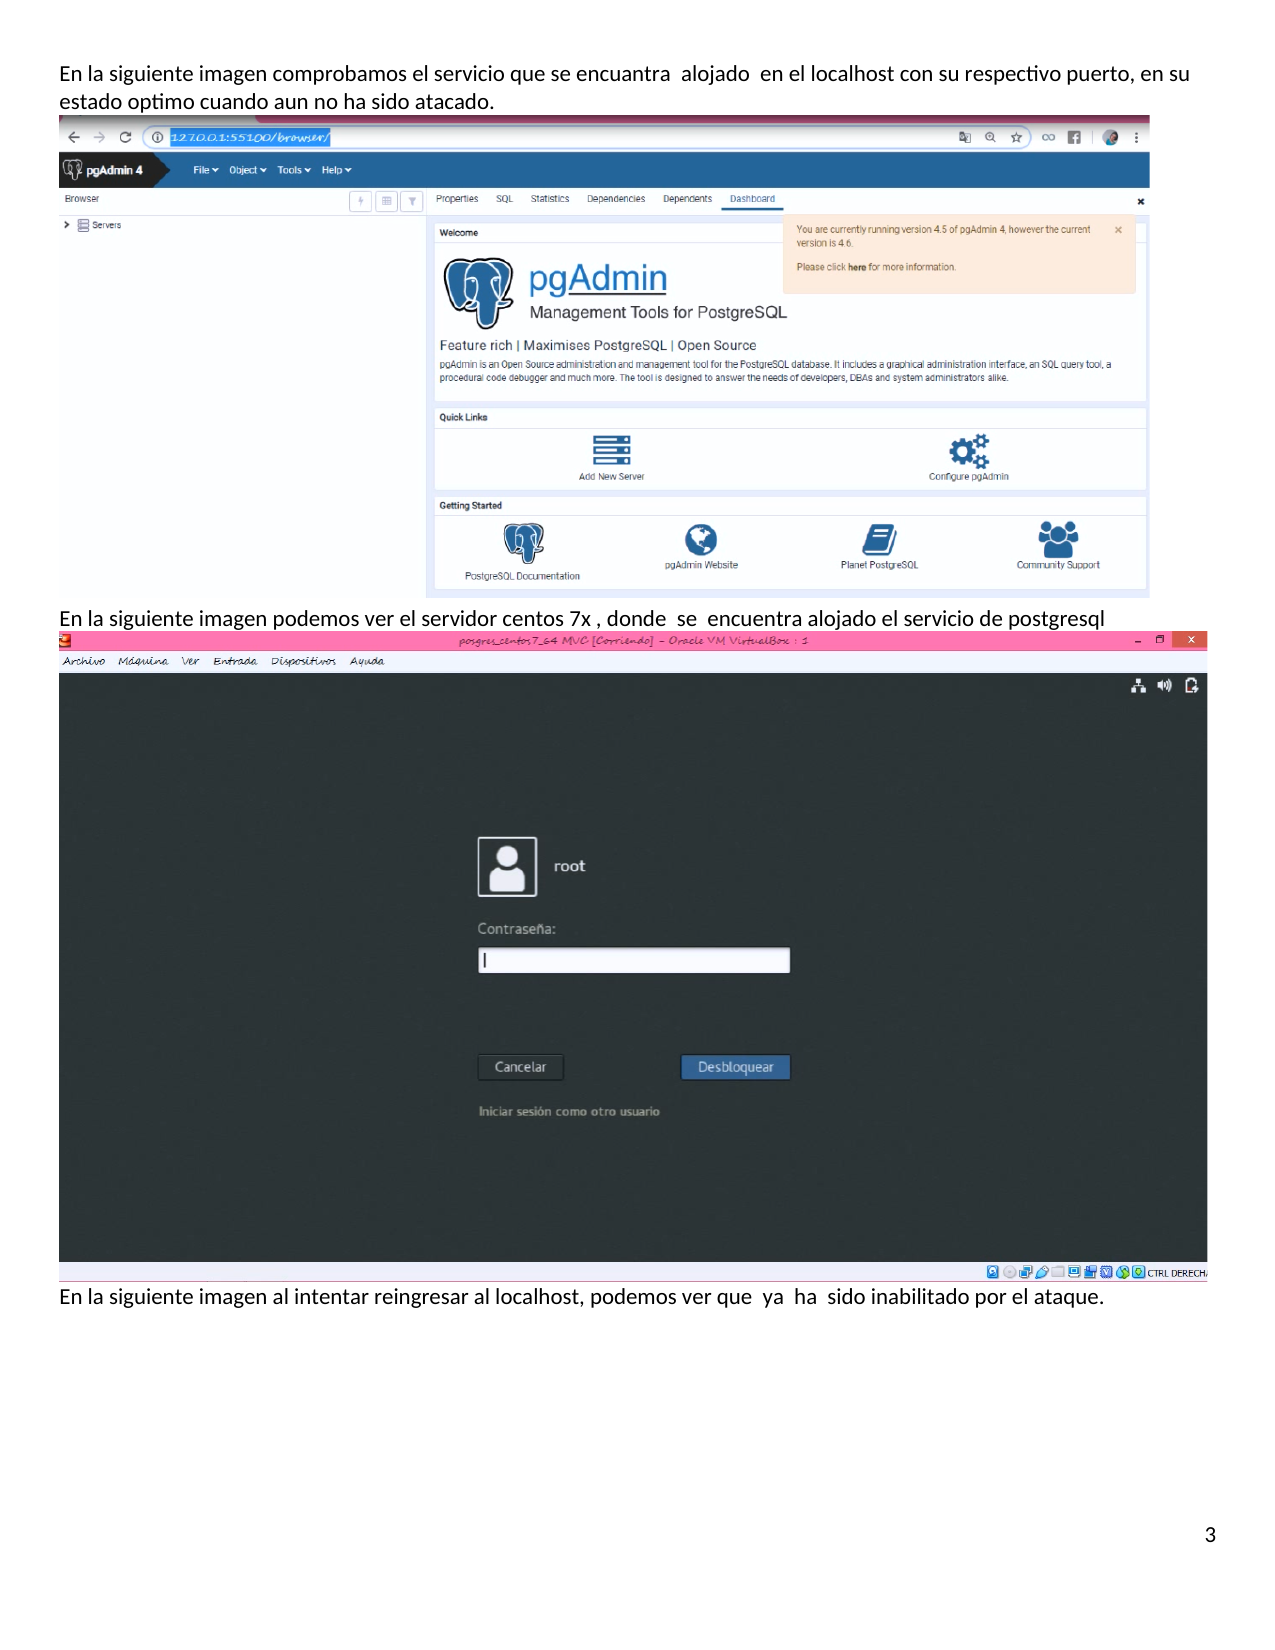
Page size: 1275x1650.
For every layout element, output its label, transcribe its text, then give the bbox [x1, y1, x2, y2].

picture [59, 631, 1208, 1282]
text En la siguiente imagen al intentar reingresar al localhost, podemos ver que ya ha sido inabilitado por el ataque. [59, 1282, 1216, 1310]
picture [59, 115, 1150, 598]
